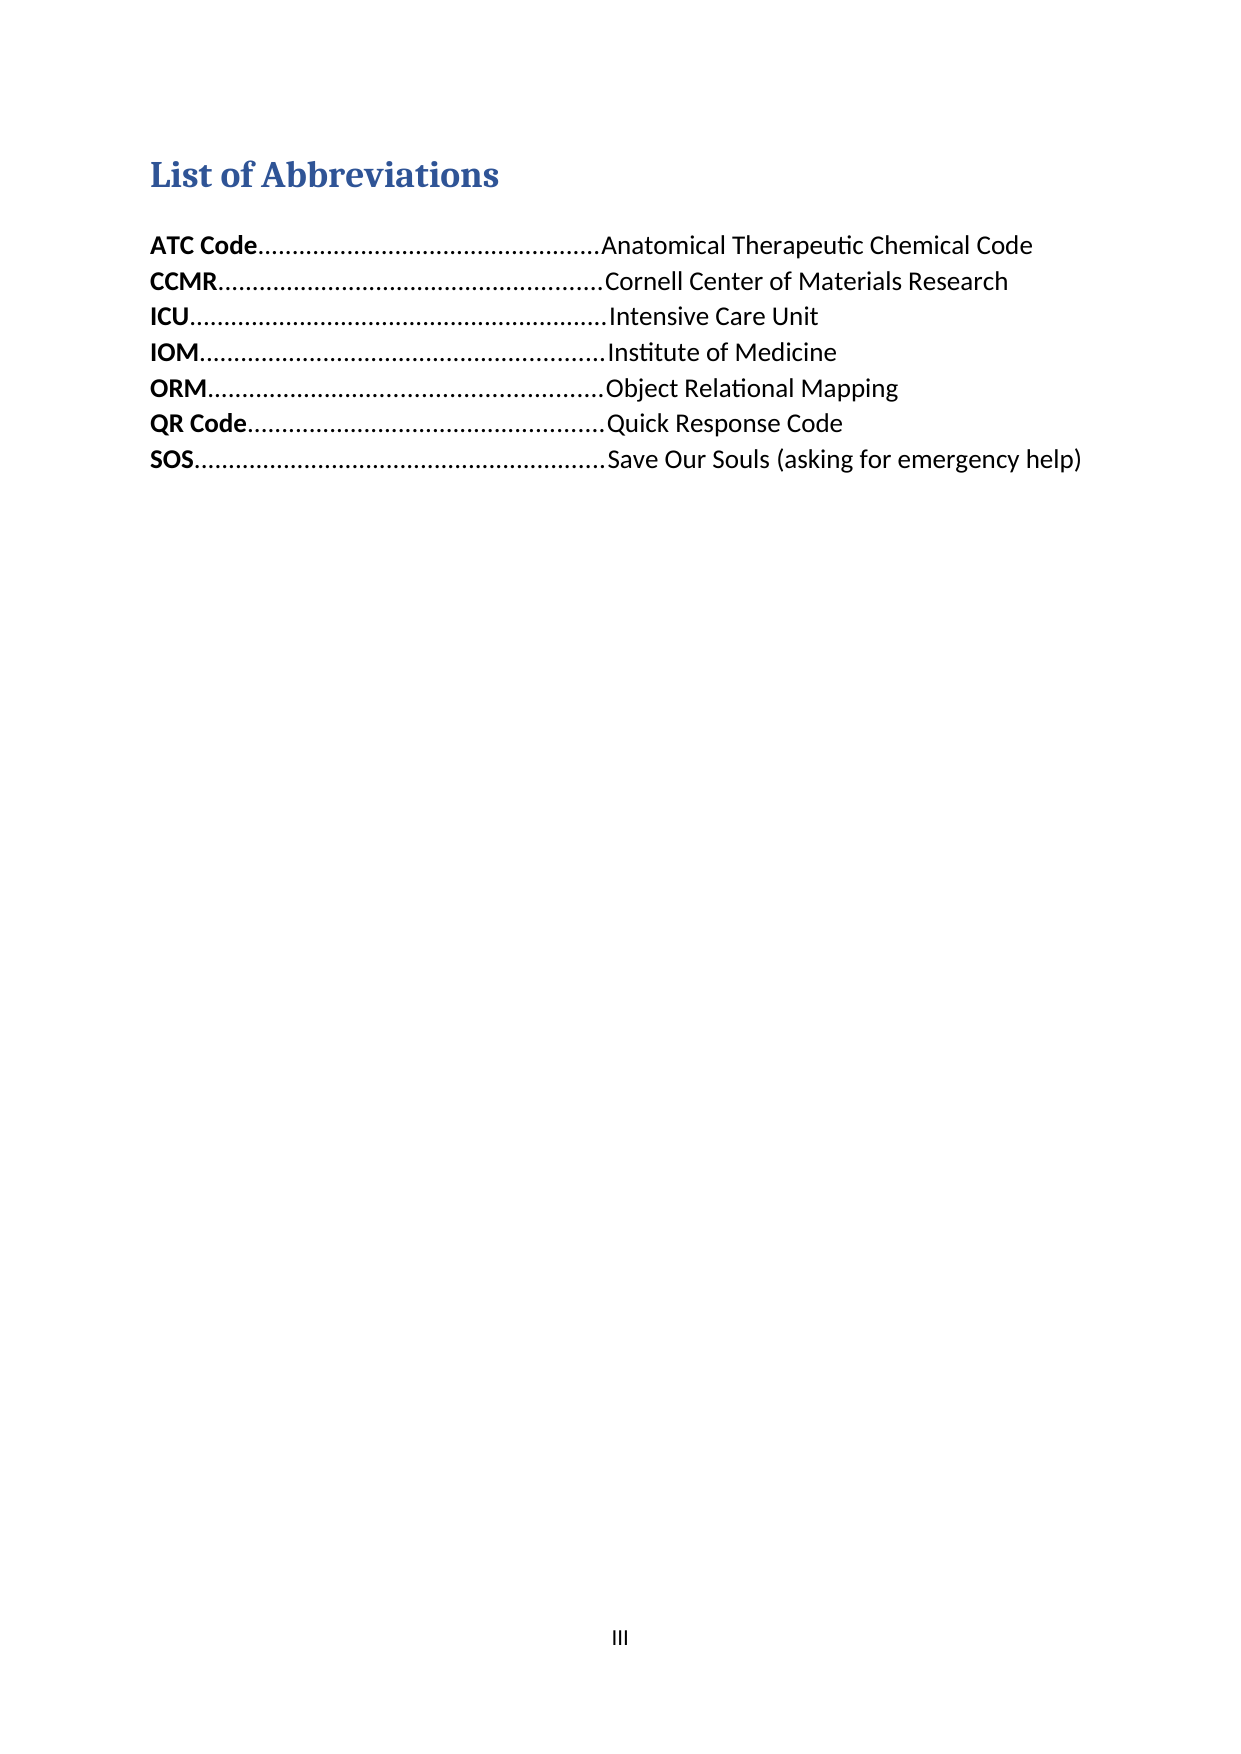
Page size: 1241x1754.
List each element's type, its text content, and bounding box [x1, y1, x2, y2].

text QR Code Quick Response Code . [150, 406, 1090, 439]
text IOM Institute of Medicine . [150, 335, 1090, 368]
subtitle List of Abbreviations [150, 154, 1090, 197]
text CCMR Cornell Center of Materials Research . [150, 264, 1090, 297]
text SOS Save Our Souls (asking for emergency help). [150, 442, 1090, 475]
text ORM Object Relational Mapping . [150, 371, 1090, 404]
text ICU Intensive Care Unit . [150, 299, 1090, 333]
text ATC Code Anatomical Therapeutic Chemical Code . [150, 228, 1090, 261]
